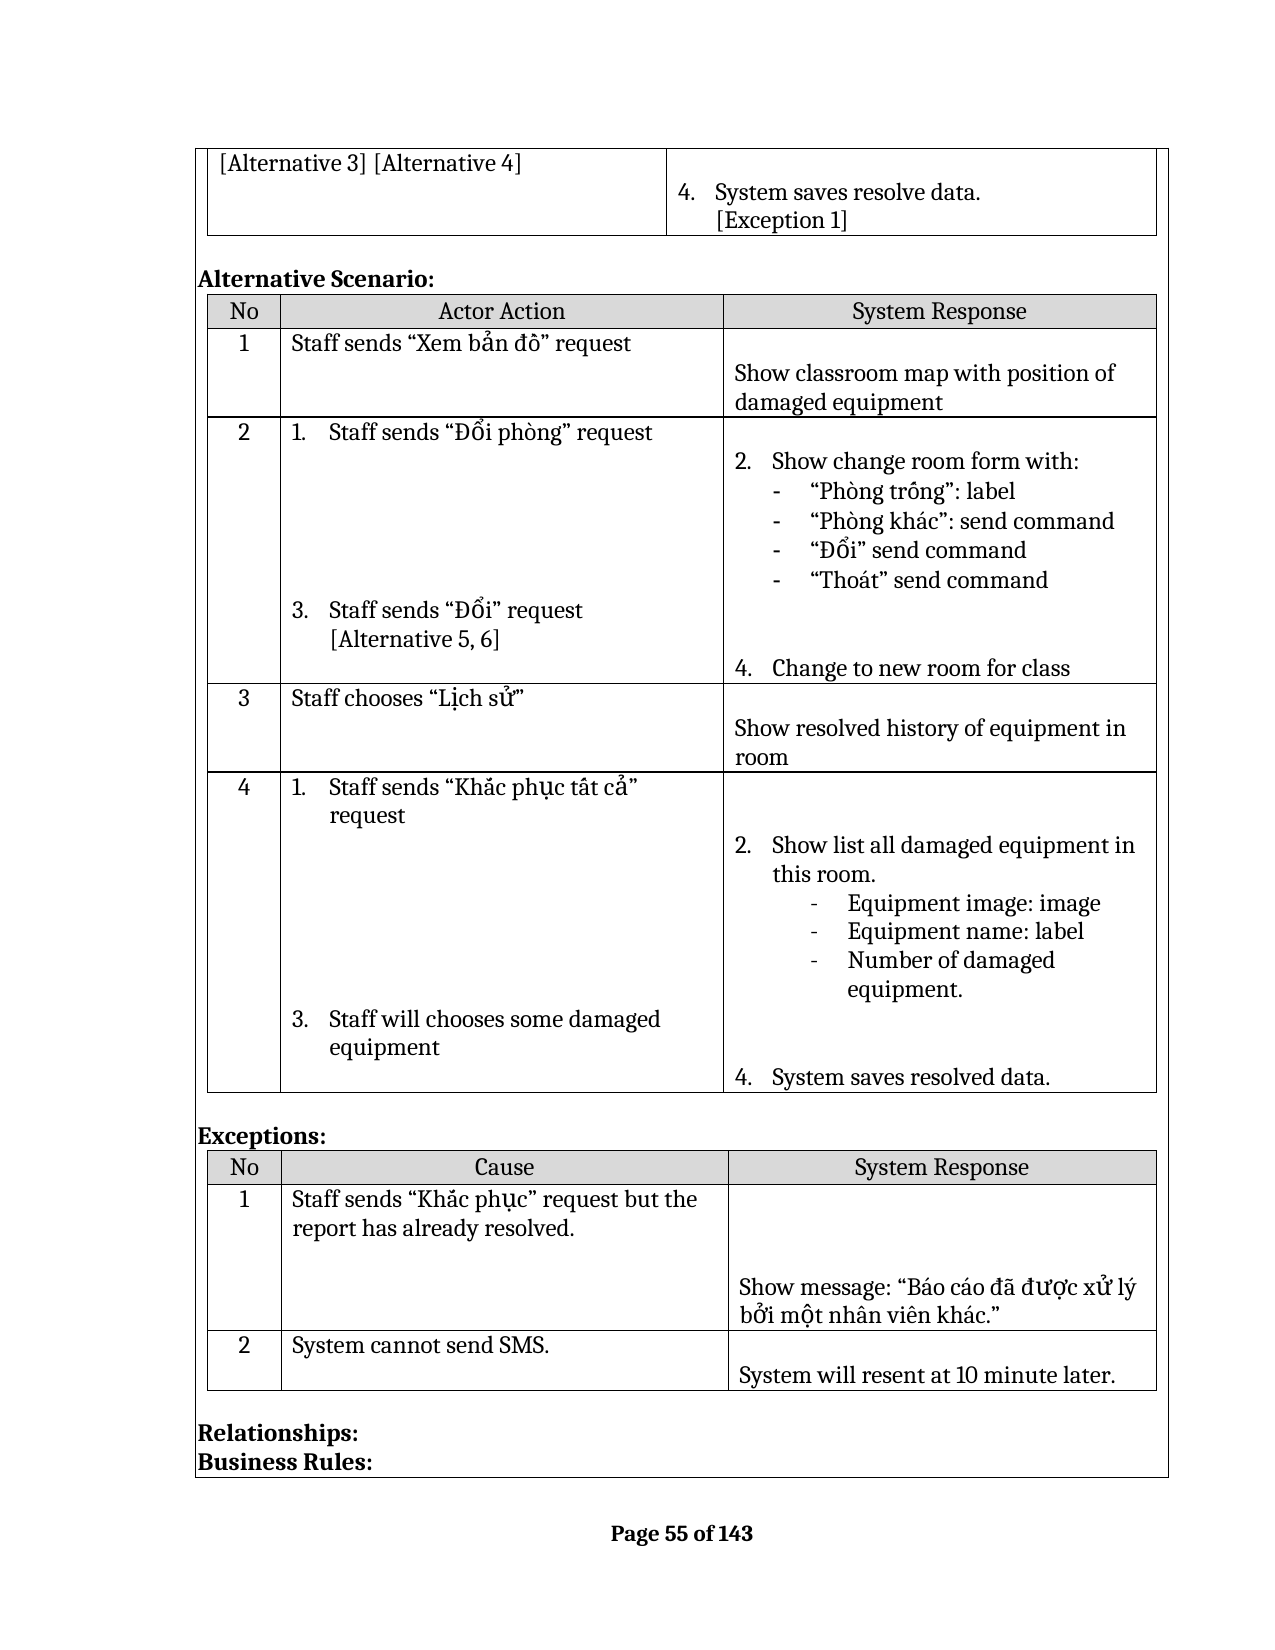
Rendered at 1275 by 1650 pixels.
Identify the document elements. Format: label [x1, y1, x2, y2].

table_cell [196, 149, 1168, 1477]
